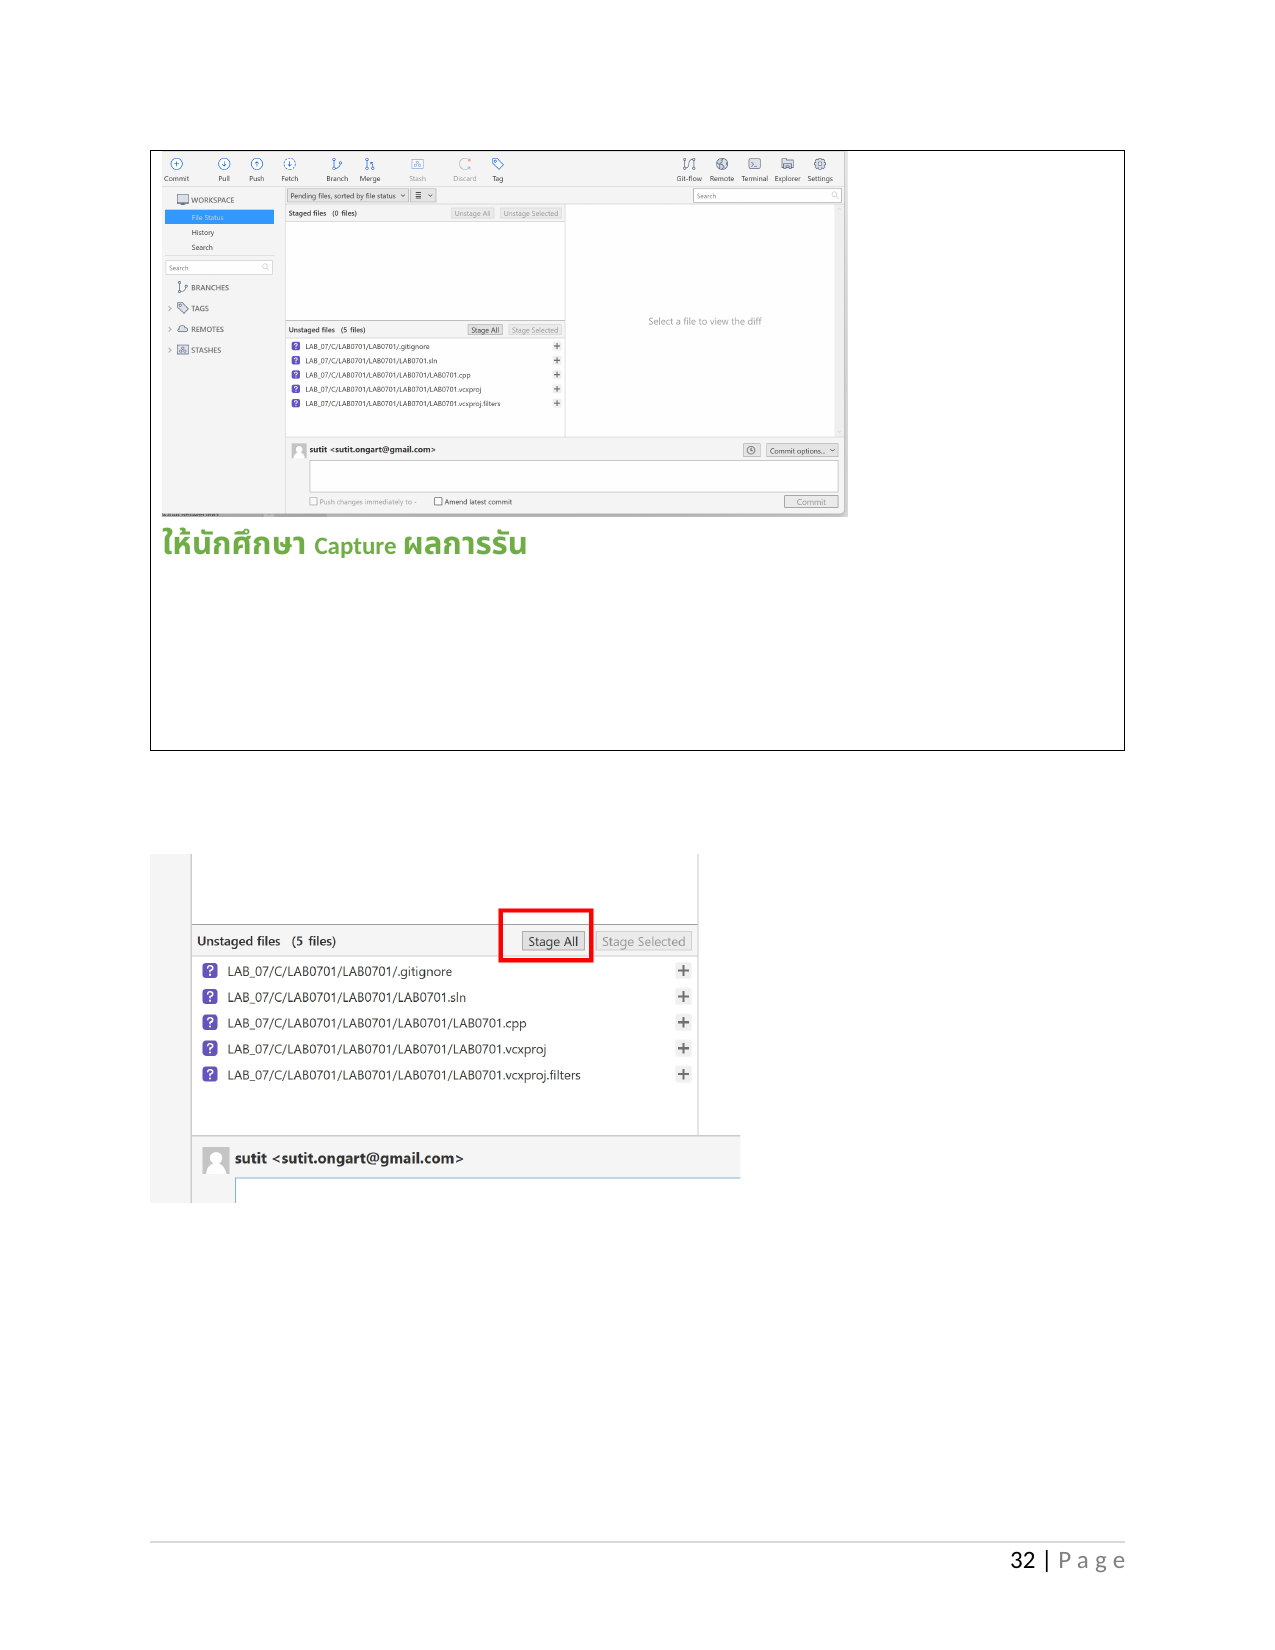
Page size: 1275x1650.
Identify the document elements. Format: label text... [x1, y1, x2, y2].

picture [150, 854, 741, 1203]
table_header ให้นักศึกษา Capture ผลการรัน [151, 151, 1124, 750]
picture [161, 151, 848, 517]
